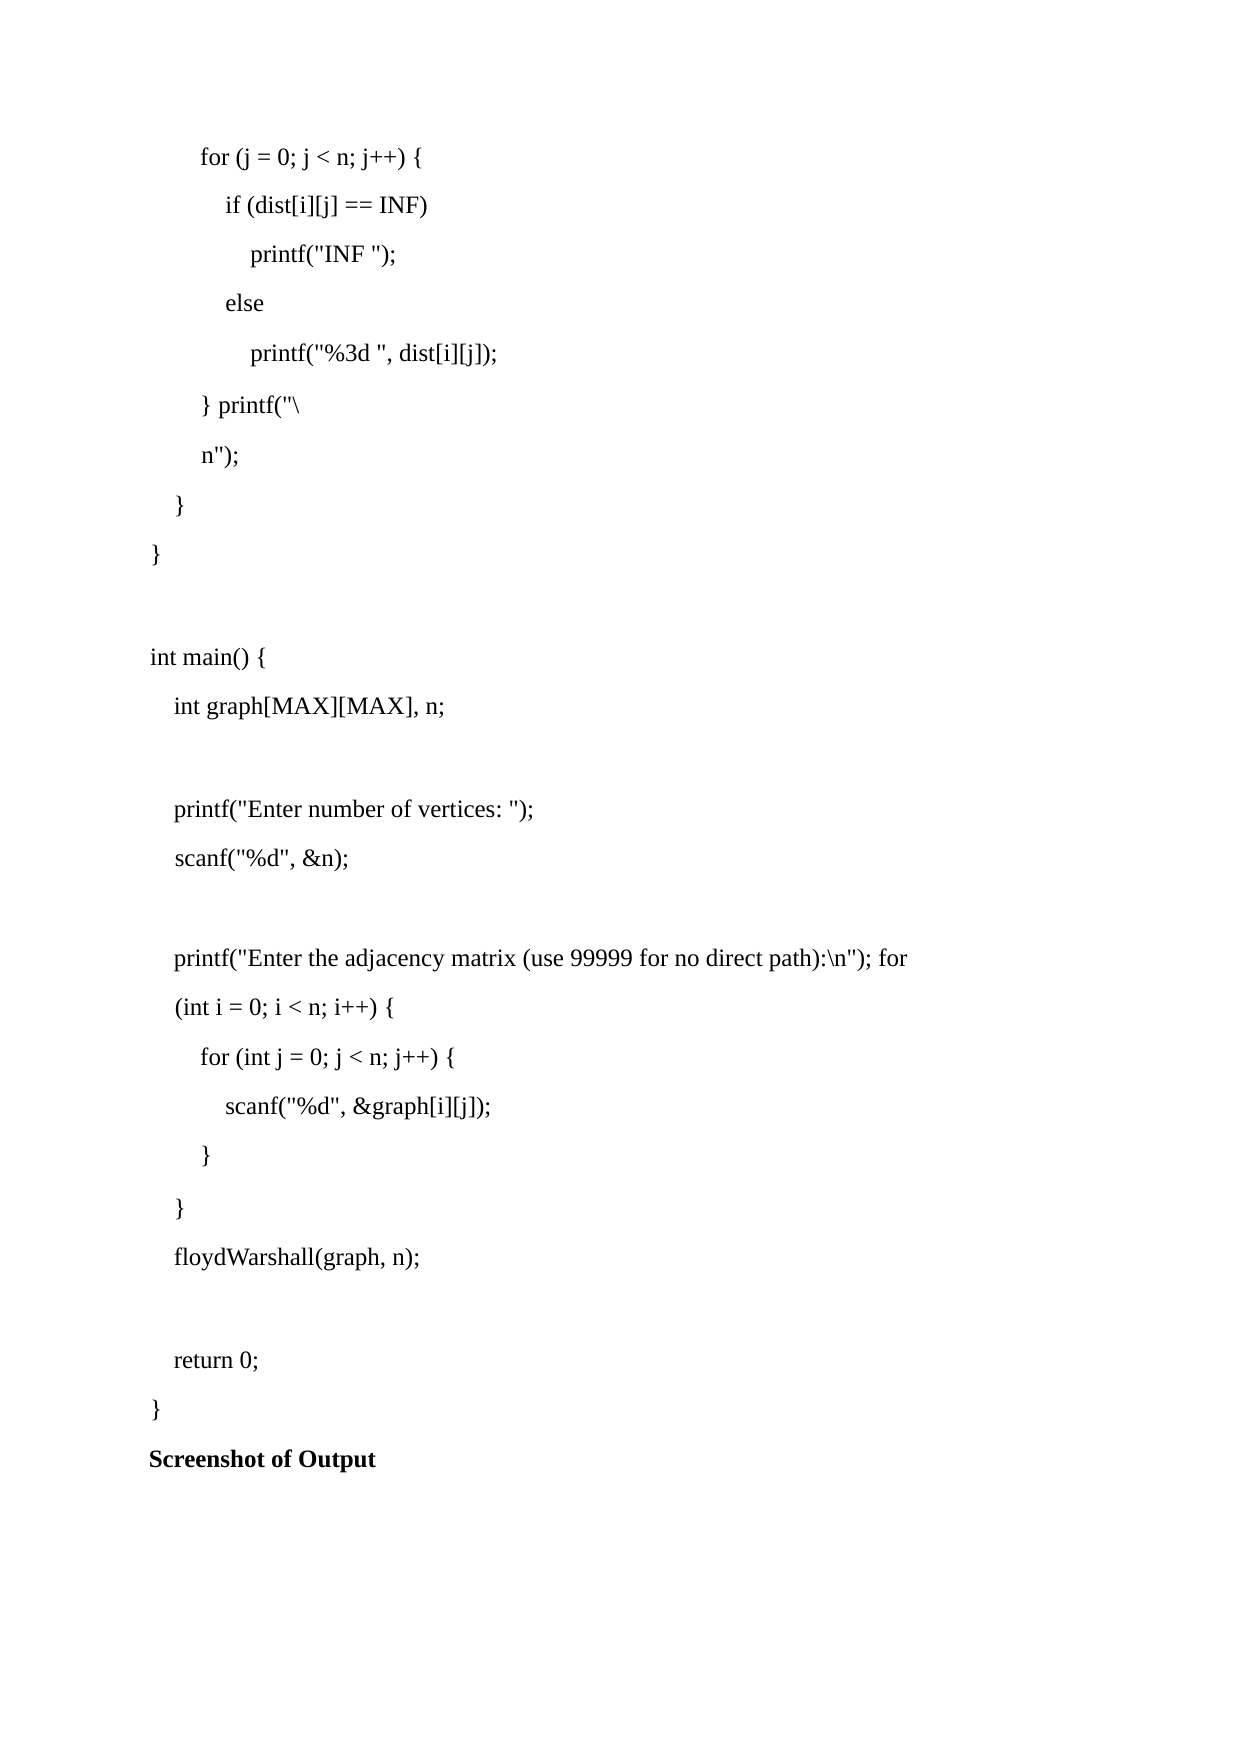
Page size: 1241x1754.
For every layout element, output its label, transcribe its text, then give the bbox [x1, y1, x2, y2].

text if (dist[i][j] == INF) [225, 191, 1093, 219]
text printf("Enter the adjacency matrix (use 99999 for no direct path):\n"); for (int i = 0; i < n; i++) { [173, 943, 908, 1021]
text printf("INF "); [250, 239, 1093, 268]
text } [150, 1394, 1093, 1423]
text floydWarshall(graph, n); [173, 1242, 1093, 1271]
text for (int j = 0; j < n; j++) { [200, 1042, 1093, 1071]
text printf("Enter number of vertices: "); scanf("%d", &n); [173, 794, 661, 872]
text } printf("\n"); [200, 391, 337, 469]
text } [150, 539, 1093, 568]
text else [225, 288, 1093, 317]
text } [200, 1140, 1093, 1169]
text Screenshot of Output [148, 1444, 1093, 1473]
text return 0; [173, 1346, 1093, 1374]
text int main() { [150, 642, 1093, 671]
text } [173, 490, 1093, 519]
text printf("%3d ", dist[i][j]); [250, 338, 1093, 367]
text for (j = 0; j < n; j++) { [200, 142, 1093, 170]
text scanf("%d", &graph[i][j]); [225, 1091, 1093, 1120]
text int graph[MAX][MAX], n; [173, 691, 1093, 720]
text } [173, 1193, 1093, 1222]
